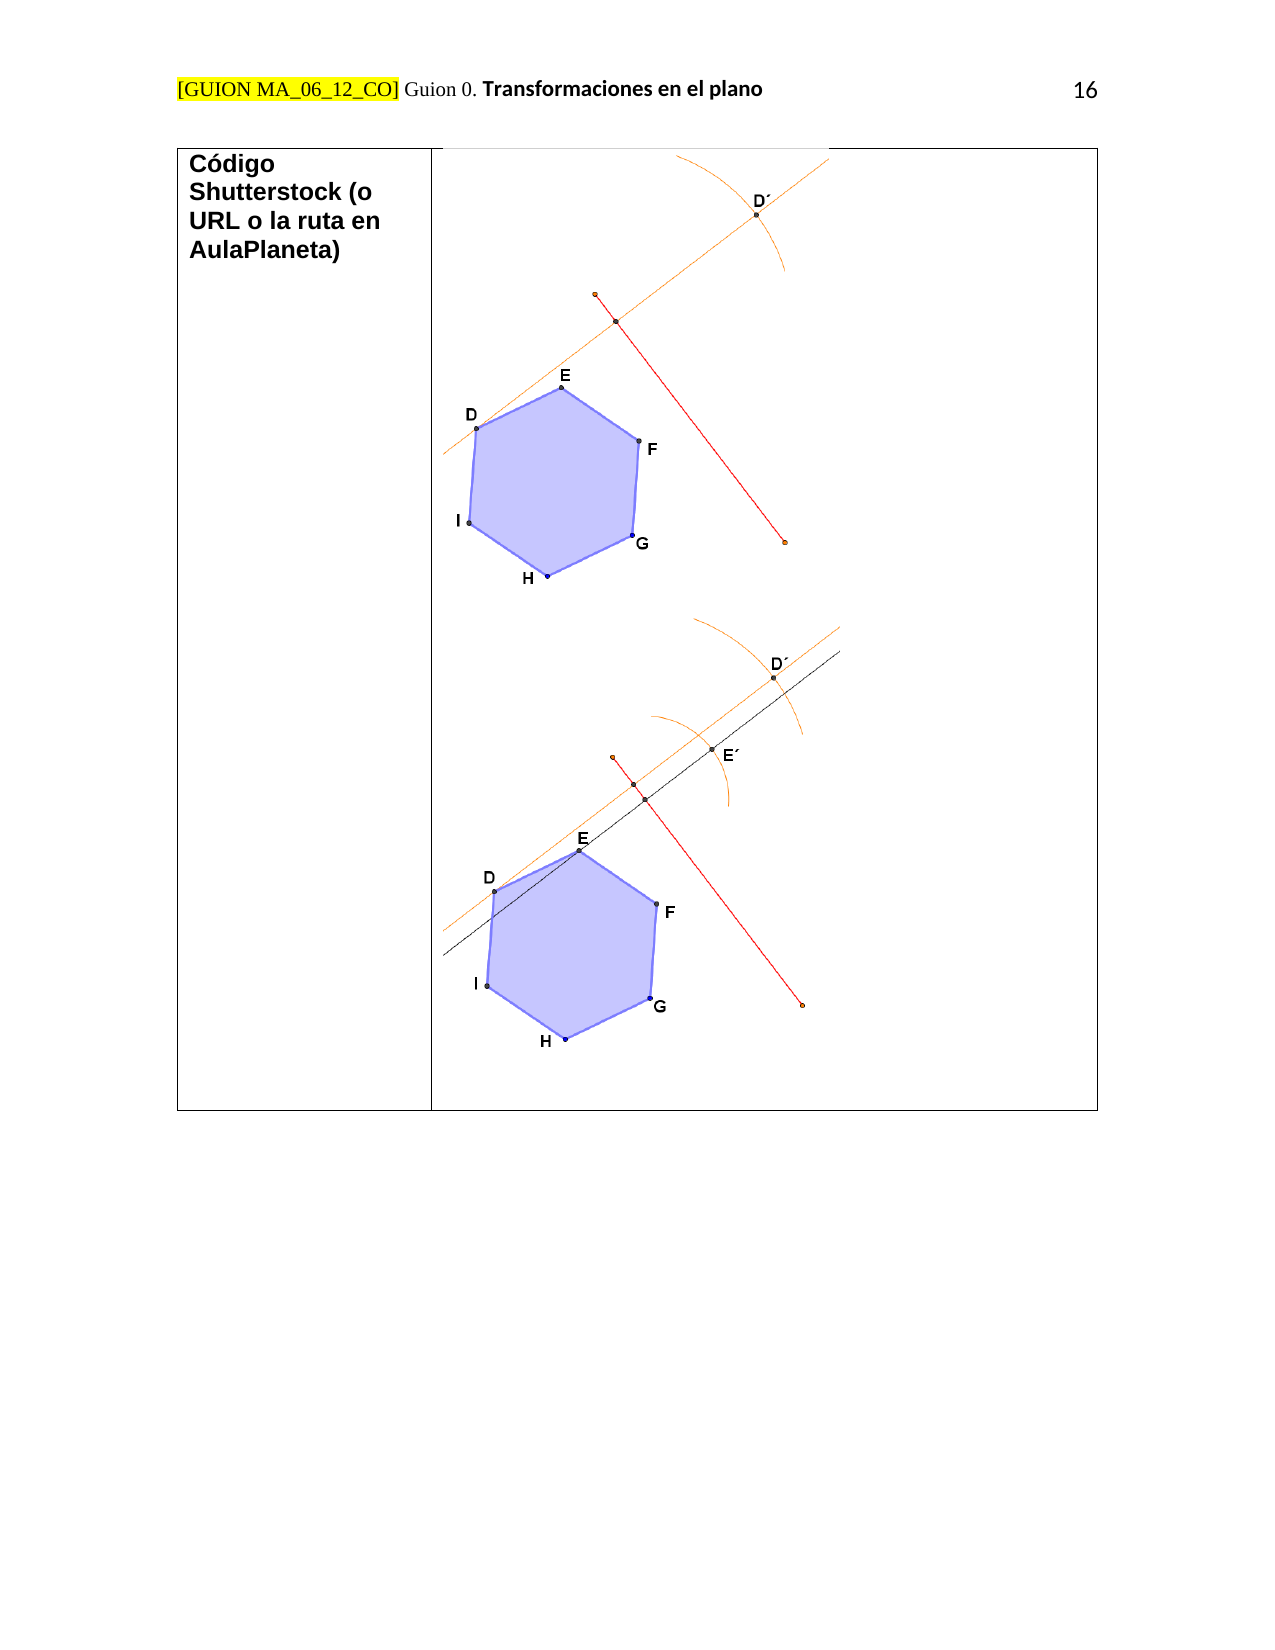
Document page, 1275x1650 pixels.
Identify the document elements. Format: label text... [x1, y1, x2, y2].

table_cell Código Shutterstock (o URL o la ruta en AulaPlaneta) [178, 149, 431, 1110]
picture [443, 148, 829, 590]
picture [443, 618, 840, 1053]
table_cell [432, 149, 1097, 1110]
